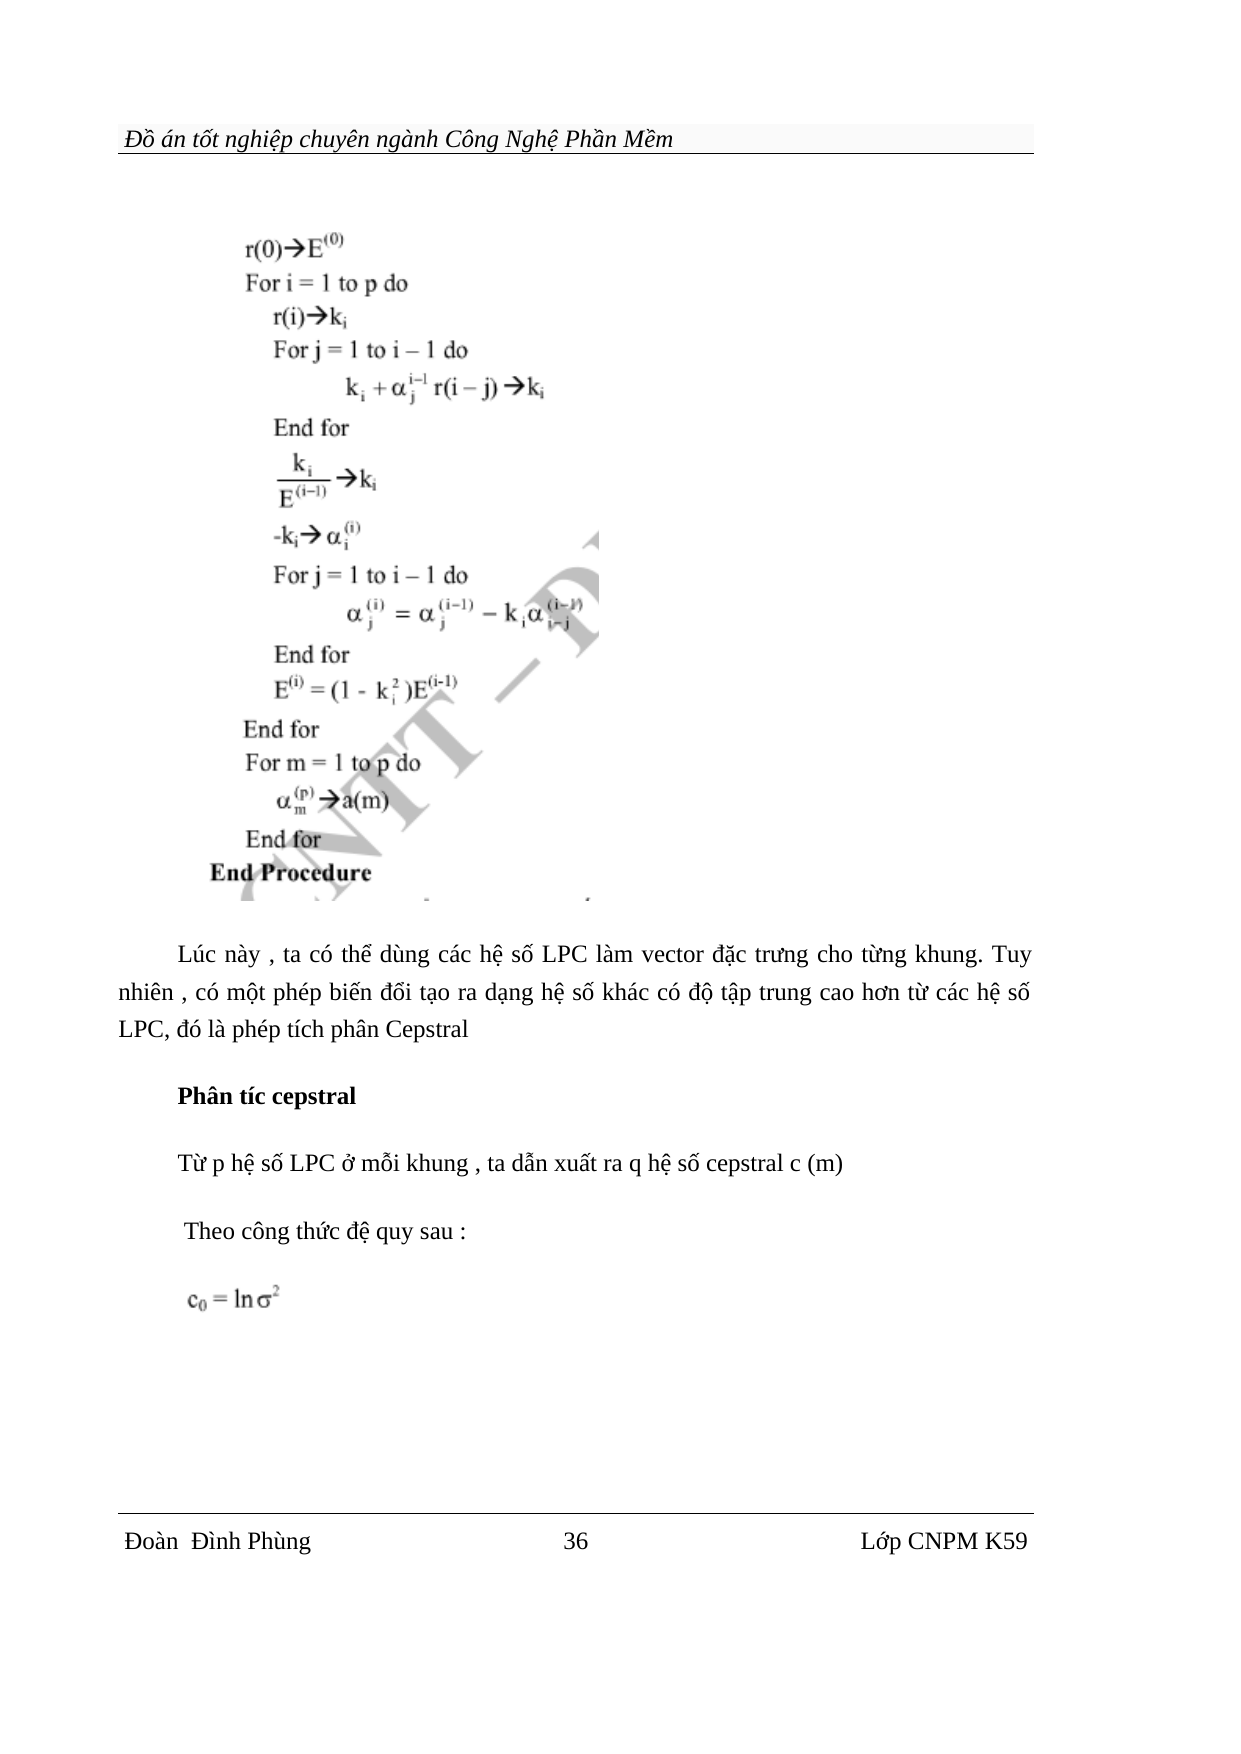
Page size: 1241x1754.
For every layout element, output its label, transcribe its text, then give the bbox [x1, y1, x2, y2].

picture [177, 232, 599, 901]
text Theo công thức đệ quy sau : [118, 1216, 1033, 1244]
picture [177, 1283, 289, 1321]
text Phân tíc cepstral [118, 1081, 1033, 1110]
text Từ p hệ số LPC ở mỗi khung , ta dẫn xuất ra q hệ số cepstral c (m) [118, 1148, 1033, 1177]
text Lúc này , ta có thể dùng các hệ số LPC làm vector đặc trưng cho từng khung. Tuy nhiên , có một phép biến đổi tạo ra dạng hệ số khác có độ tập trung cao hơn từ các hệ số LPC, đó là phép tích phân Cepstral [118, 939, 1033, 1043]
